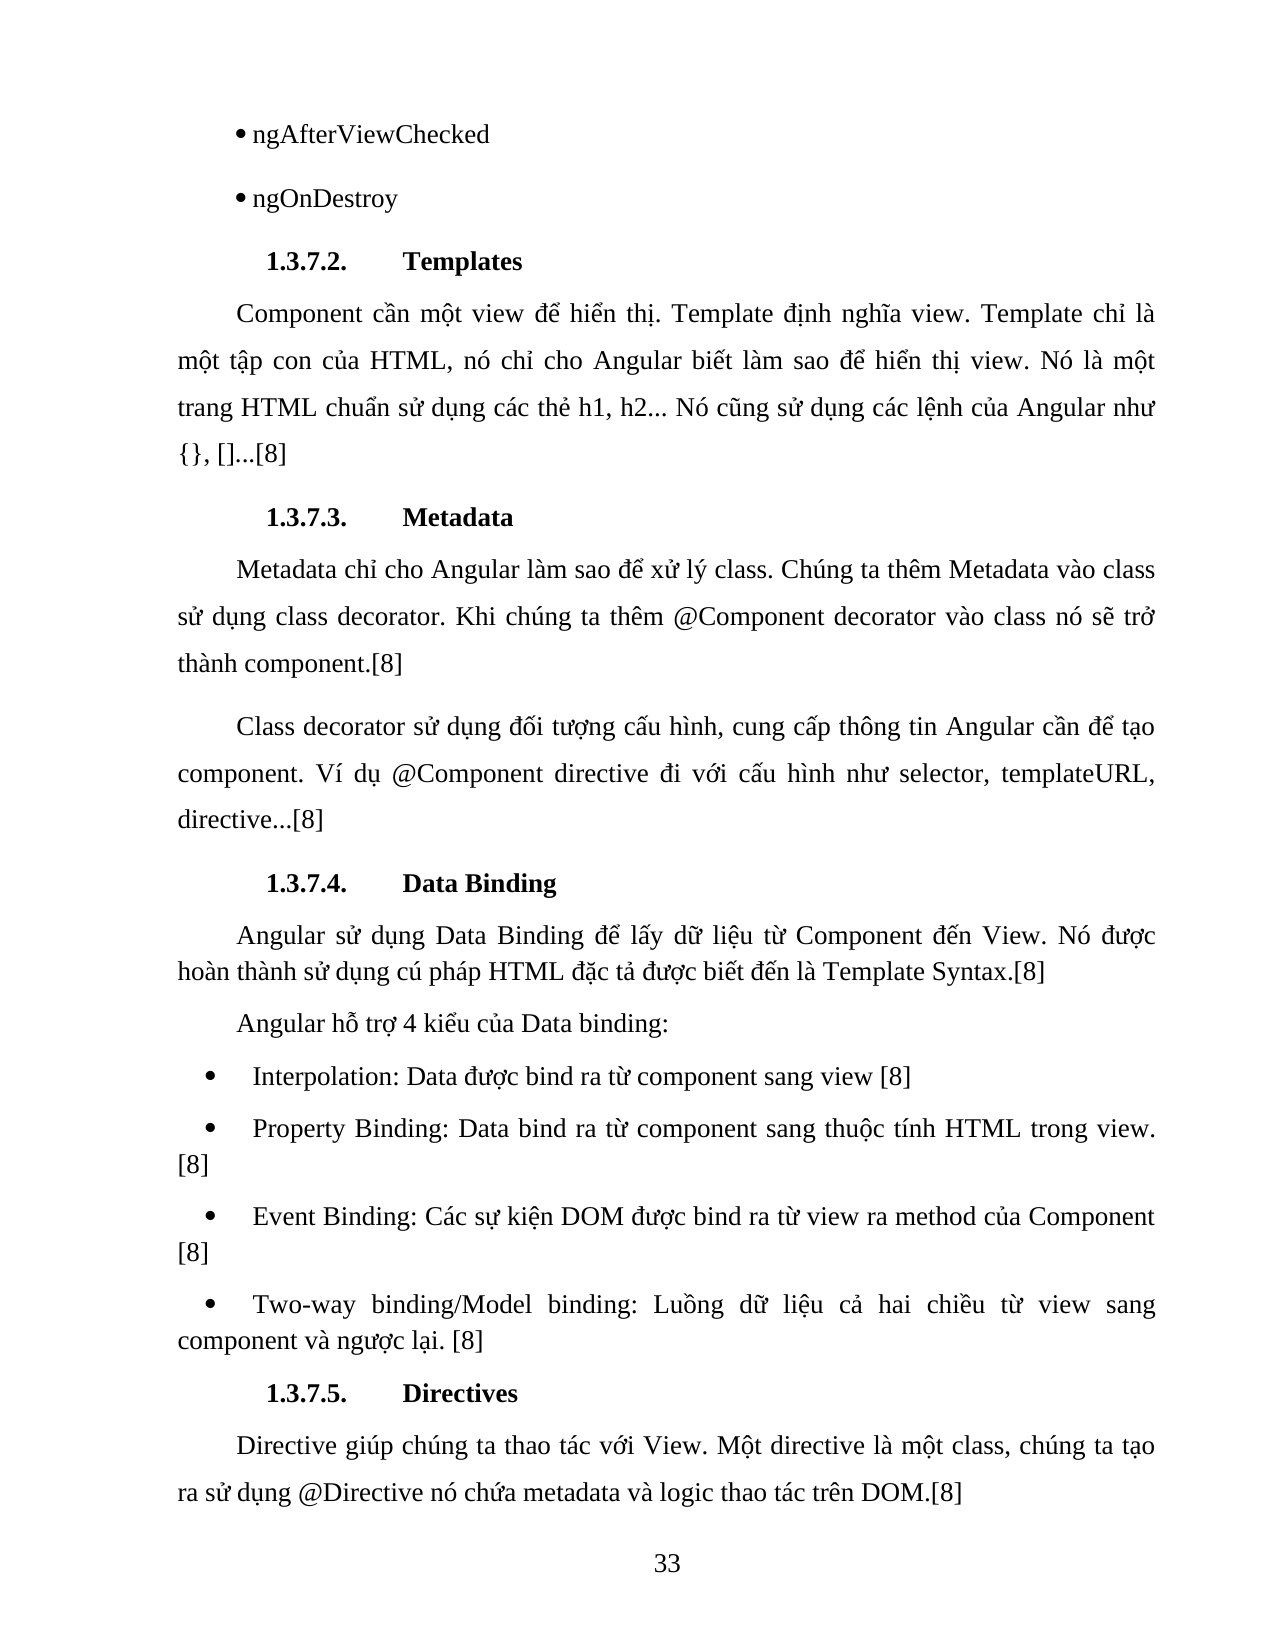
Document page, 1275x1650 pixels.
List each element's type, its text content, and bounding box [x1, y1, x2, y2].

list Metadata [266, 501, 1157, 532]
list Property Binding: Data bind ra từ component sang thuộc tính HTML trong view. [8] [177, 1112, 1157, 1179]
list Data Binding [266, 867, 1157, 898]
text Class decorator sử dụng đối tượng cấu hình, cung cấp thông tin Angular cần để tạo component. Ví dụ @Component directive đi với cấu hình như selector, templateURL, directive...[8] [177, 710, 1157, 834]
text Metadata chỉ cho Angular làm sao để xử lý class. Chúng ta thêm Metadata vào class sử dụng class decorator. Khi chúng ta thêm @Component decorator vào class nó sẽ trở thành component.[8] [177, 553, 1157, 678]
list Directives [266, 1377, 1157, 1408]
list ngOnDestroy [177, 182, 1157, 213]
text Component cần một view để hiển thị. Template định nghĩa view. Template chỉ là một tập con của HTML, nó chỉ cho Angular biết làm sao để hiển thị view. Nó là một trang HTML chuẩn sử dụng các thẻ h1, h2... Nó cũng sử dụng các lệnh của Angular như {}, []...[8] [177, 298, 1157, 469]
list Templates [266, 245, 1157, 276]
list Event Binding: Các sự kiện DOM được bind ra từ view ra method của Component [8] [177, 1200, 1157, 1267]
text Angular sử dụng Data Binding để lấy dữ liệu từ Component đến View. Nó được hoàn thành sử dụng cú pháp HTML đặc tả được biết đến là Template Syntax.[8] [177, 919, 1157, 986]
text Angular hỗ trợ 4 kiểu của Data binding: [177, 1007, 1157, 1038]
list Interpolation: Data được bind ra từ component sang view [8] [177, 1059, 1157, 1091]
list ngAfterViewChecked [177, 118, 1157, 149]
list Two-way binding/Model binding: Luồng dữ liệu cả hai chiều từ view sang component và ngược lại. [8] [177, 1289, 1157, 1356]
text Directive giúp chúng ta thao tác với View. Một directive là một class, chúng ta tạo ra sử dụng @Directive nó chứa metadata và logic thao tác trên DOM.[8] [177, 1429, 1157, 1507]
